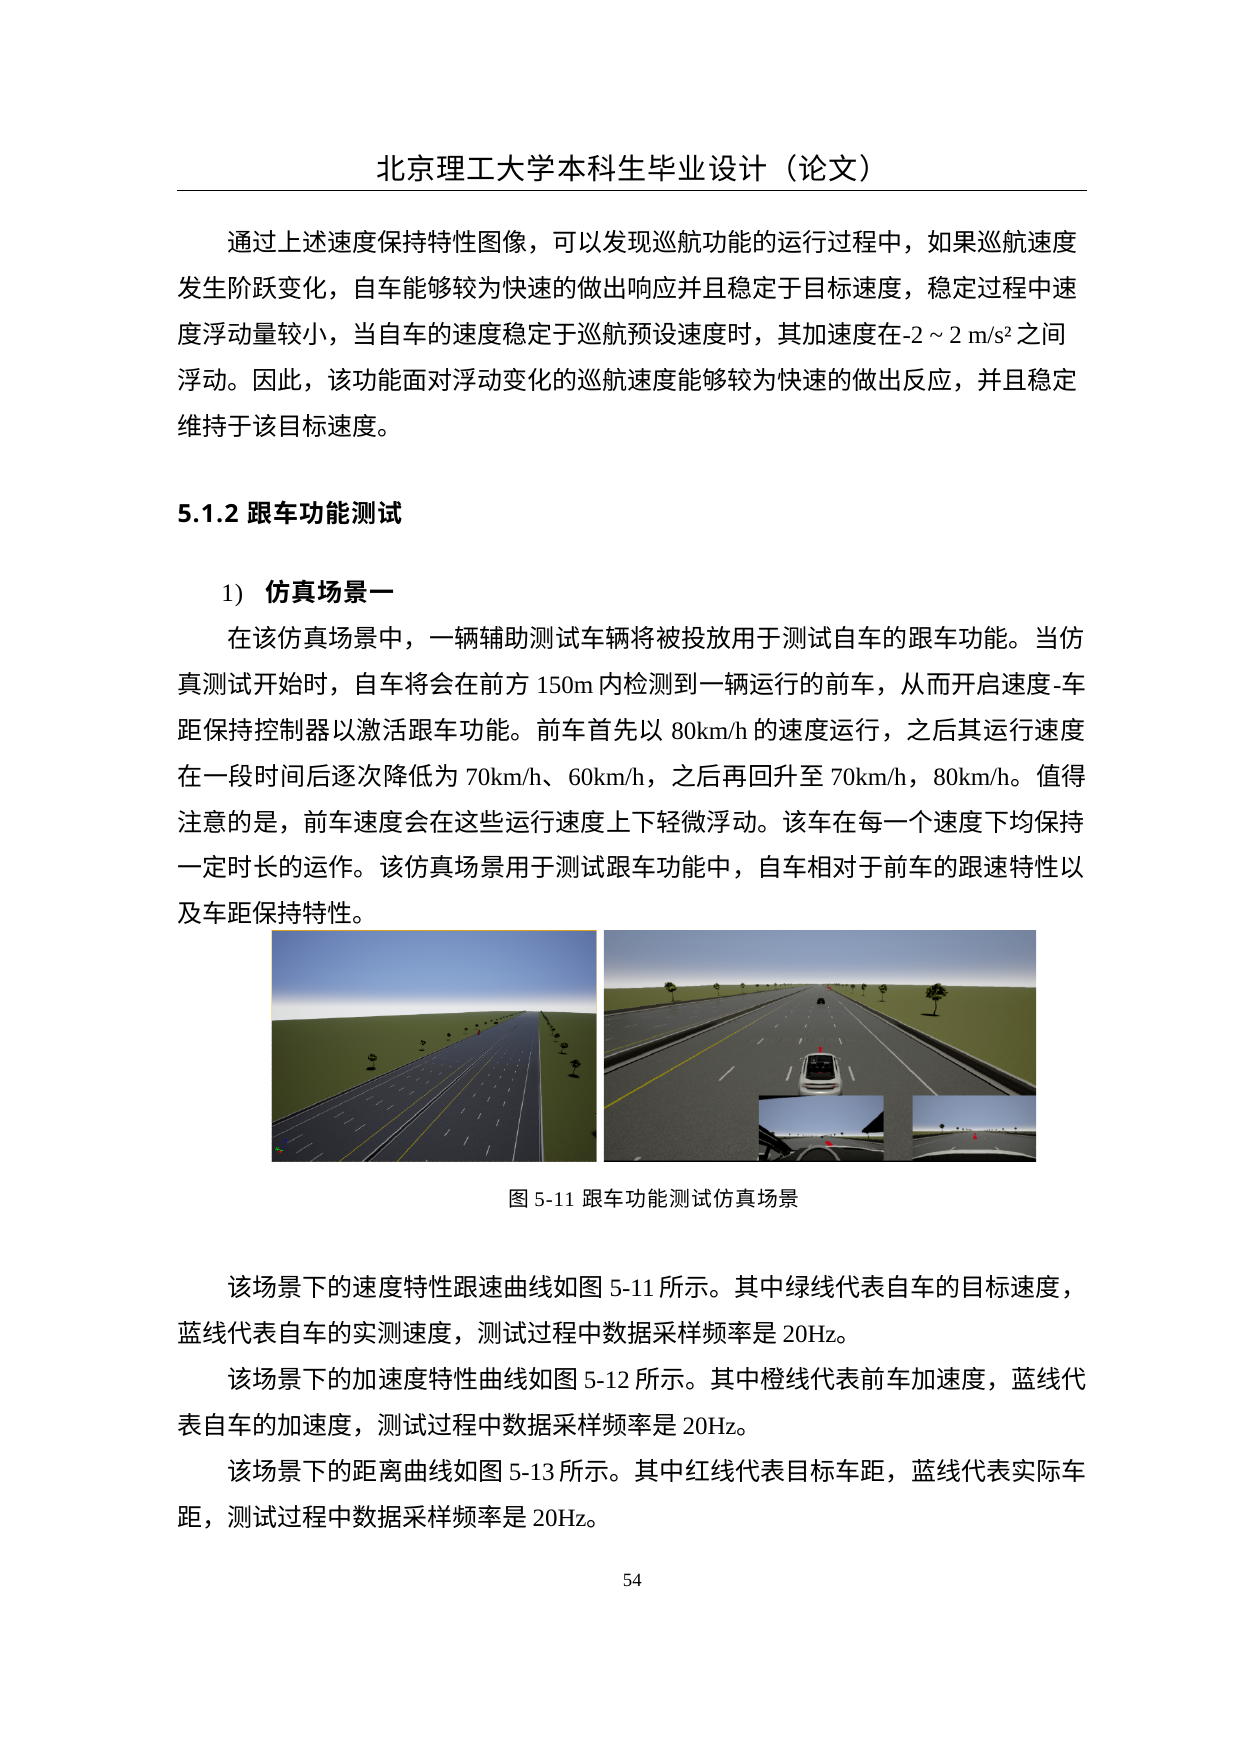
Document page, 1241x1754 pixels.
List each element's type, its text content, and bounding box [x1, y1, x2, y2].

text 该场景下的加速度特性曲线如图5-12所示。其中橙线代表前车加速度，蓝线代表自车的加速度，测试过程中数据采样频率是20Hz。 [177, 1350, 1087, 1442]
subtitle 5.1.2 跟车功能测试 [177, 469, 1087, 536]
text 该场景下的速度特性跟速曲线如图5-11所示。其中绿线代表自车的目标速度，蓝线代表自车的实测速度，测试过程中数据采样频率是20Hz。 [177, 1258, 1087, 1350]
picture [271, 930, 597, 1162]
picture [603, 930, 1037, 1162]
text 图5-11 跟车功能测试仿真场景 [177, 1167, 1087, 1212]
text 该场景下的距离曲线如图5-13所示。其中红线代表目标车距，蓝线代表实际车距，测试过程中数据采样频率是20Hz。 [177, 1442, 1087, 1533]
text 通过上述速度保持特性图像，可以发现巡航功能的运行过程中，如果巡航速度发生阶跃变化，自车能够较为快速的做出响应并且稳定于目标速度，稳定过程中速度浮动量较小，当自车的速度稳定于巡航预设速度时，其加速度在-2 ~ 2 m/s²之间浮动。因此，该功能面对浮动变化的巡航速度能够较为快速的做出反应，并且稳定维持于该目标速度。 [177, 213, 1087, 442]
list 仿真场景一 [221, 563, 1087, 609]
text 在该仿真场景中，一辆辅助测试车辆将被投放用于测试自车的跟车功能。当仿真测试开始时，自车将会在前方150m内检测到一辆运行的前车，从而开启速度-车距保持控制器以激活跟车功能。前车首先以80km/h的速度运行，之后其运行速度在一段时间后逐次降低为70km/h、60km/h，之后再回升至70km/h，80km/h。值得注意的是，前车速度会在这些运行速度上下轻微浮动。该车在每一个速度下均保持一定时长的运作。该仿真场景用于测试跟车功能中，自车相对于前车的跟速特性以及车距保持特性。 [177, 609, 1087, 930]
